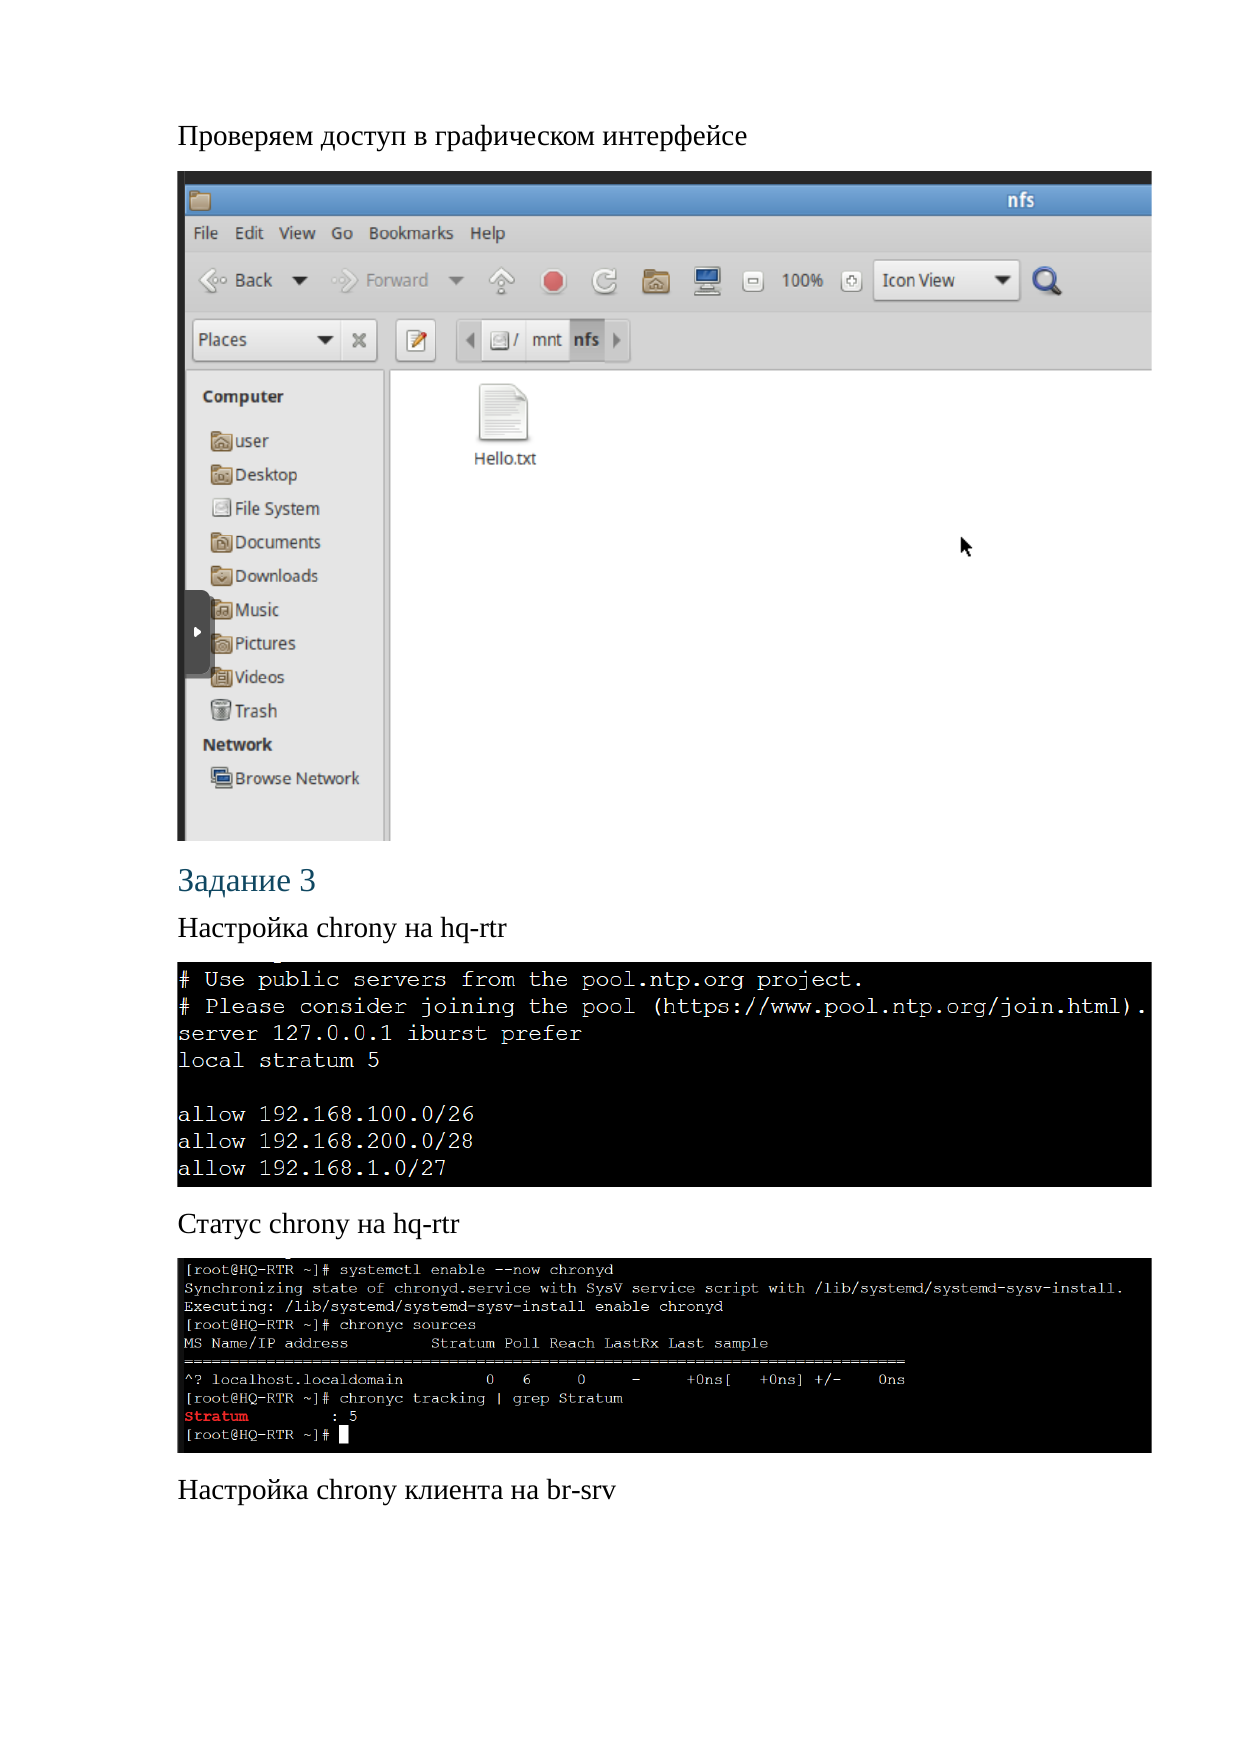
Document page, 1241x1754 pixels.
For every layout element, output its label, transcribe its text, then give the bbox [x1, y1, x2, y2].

picture [177, 962, 1152, 1187]
subtitle Задание 3 [177, 860, 1152, 898]
text Проверяем доступ в графическом интерфейсе [177, 118, 1152, 152]
text Настройка chrony клиента на br-srv [177, 1472, 1152, 1506]
picture [177, 171, 1152, 841]
text Настройка chrony на hq-rtr [177, 910, 1152, 943]
text Статус chrony на hq-rtr [177, 1206, 1152, 1240]
picture [177, 1258, 1152, 1453]
